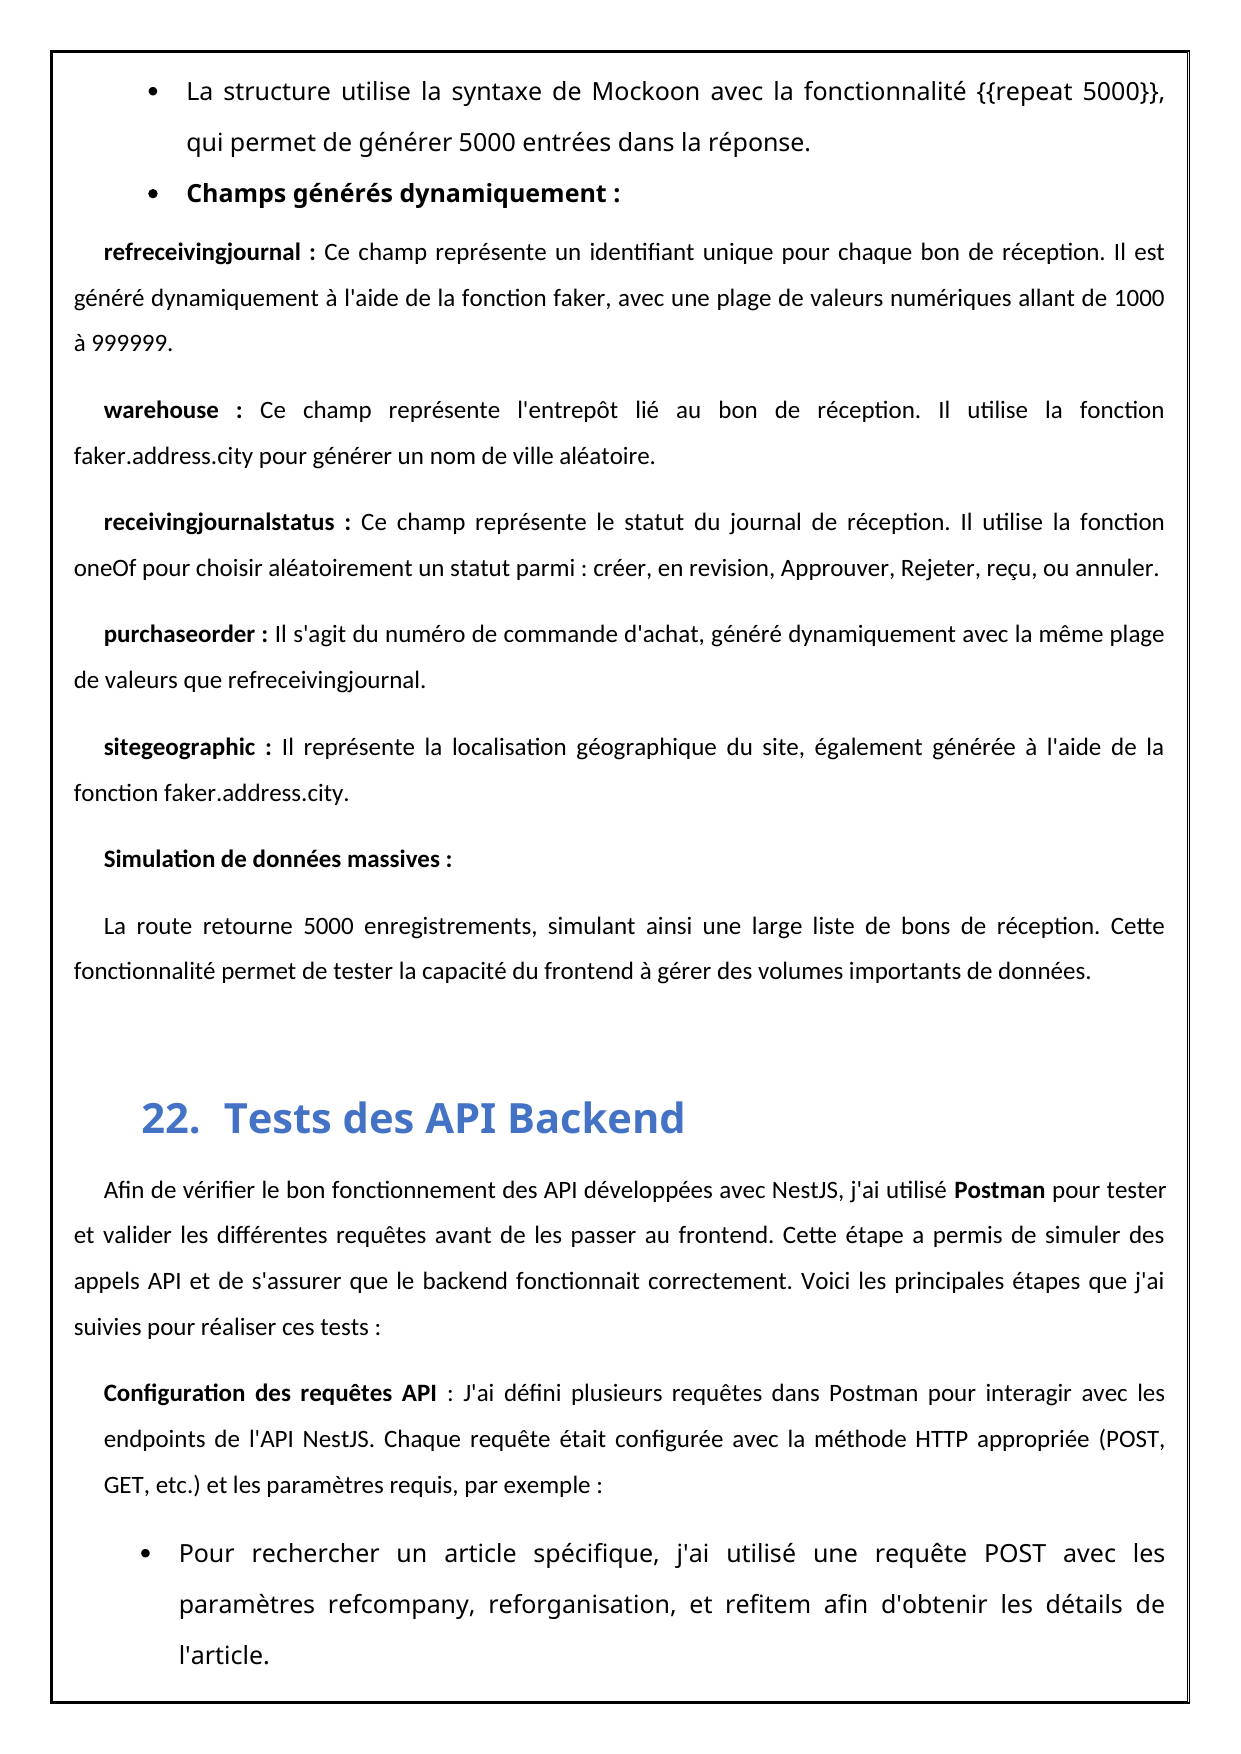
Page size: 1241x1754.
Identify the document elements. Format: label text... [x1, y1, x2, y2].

text Afin de vérifier le bon fonctionnement des API développées avec NestJS, j'ai utilisé Postman pour tester et valider les différentes requêtes avant de les passer au frontend. Cette étape a permis de simuler des appels API et de s'assurer que le backend fonctionnait correctement. Voici les principales étapes que j'ai suivies pour réaliser ces tests : [73, 1174, 1167, 1341]
text receivingjournalstatus : Ce champ représente le statut du journal de réception. Il utilise la fonction oneOf pour choisir aléatoirement un statut parmi : créer, en revision, Approuver, Rejeter, reçu, ou annuler. [73, 506, 1167, 583]
text Configuration des requêtes API : J'ai défini plusieurs requêtes dans Postman pour interagir avec les endpoints de l'API NestJS. Chaque requête était configurée avec la méthode HTTP appropriée (POST, GET, etc.) et les paramètres requis, par exemple : [103, 1377, 1167, 1499]
text sitegeographic : Il représente la localisation géographique du site, également générée à l'aide de la fonction faker.address.city. [73, 731, 1167, 807]
subtitle Tests des API Backend [141, 1089, 1167, 1145]
text warehouse : Ce champ représente l'entrepôt lié au bon de réception. Il utilise la fonction faker.address.city pour générer un nom de ville aléatoire. [73, 394, 1167, 470]
list Pour rechercher un article spécifique, j'ai utilisé une requête POST avec les paramètres refcompany, reforganisation, et refitem afin d'obtenir les détails de l'article. [141, 1536, 1167, 1672]
text refreceivingjournal : Ce champ représente un identifiant unique pour chaque bon de réception. Il est généré dynamiquement à l'aide de la fonction faker, avec une plage de valeurs numériques allant de 1000 à 999999. [73, 236, 1167, 358]
text La route retourne 5000 enregistrements, simulant ainsi une large liste de bons de réception. Cette fonctionnalité permet de tester la capacité du frontend à gérer des volumes importants de données. [73, 910, 1167, 986]
text Simulation de données massives : [73, 843, 1167, 874]
list La structure utilise la syntaxe de Mockoon avec la fonctionnalité {{repeat 5000}}, qui permet de générer 5000 entrées dans la réponse. [148, 73, 1167, 159]
text purchaseorder : Il s'agit du numéro de commande d'achat, généré dynamiquement avec la même plage de valeurs que refreceivingjournal. [73, 619, 1167, 695]
list Champs générés dynamiquement : [148, 176, 1167, 210]
